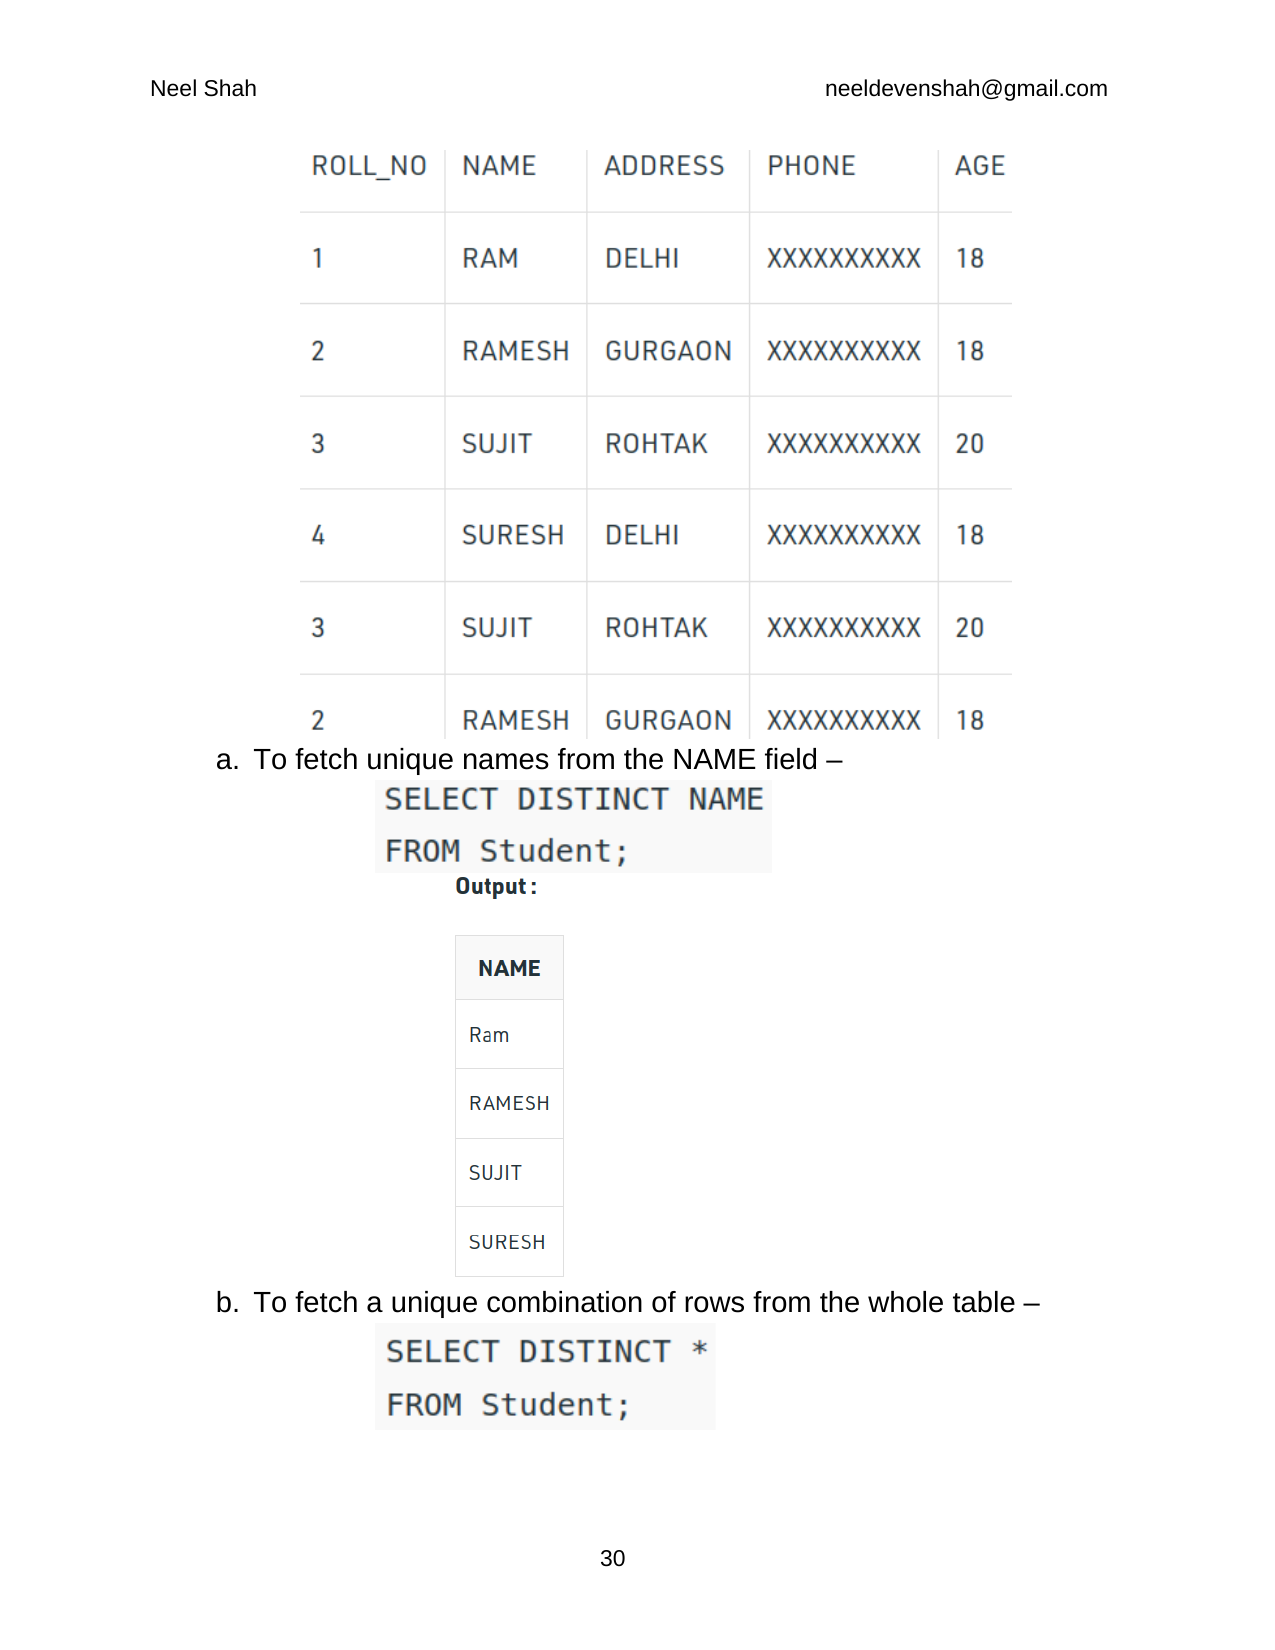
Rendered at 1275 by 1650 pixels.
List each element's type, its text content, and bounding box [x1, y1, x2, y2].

picture [375, 1323, 716, 1430]
list To fetch a unique combination of rows from the whole table – [216, 1284, 1125, 1318]
picture [450, 876, 568, 1281]
list To fetch unique names from the NAME field – [216, 742, 1125, 776]
picture [375, 780, 772, 873]
picture [300, 150, 1012, 739]
